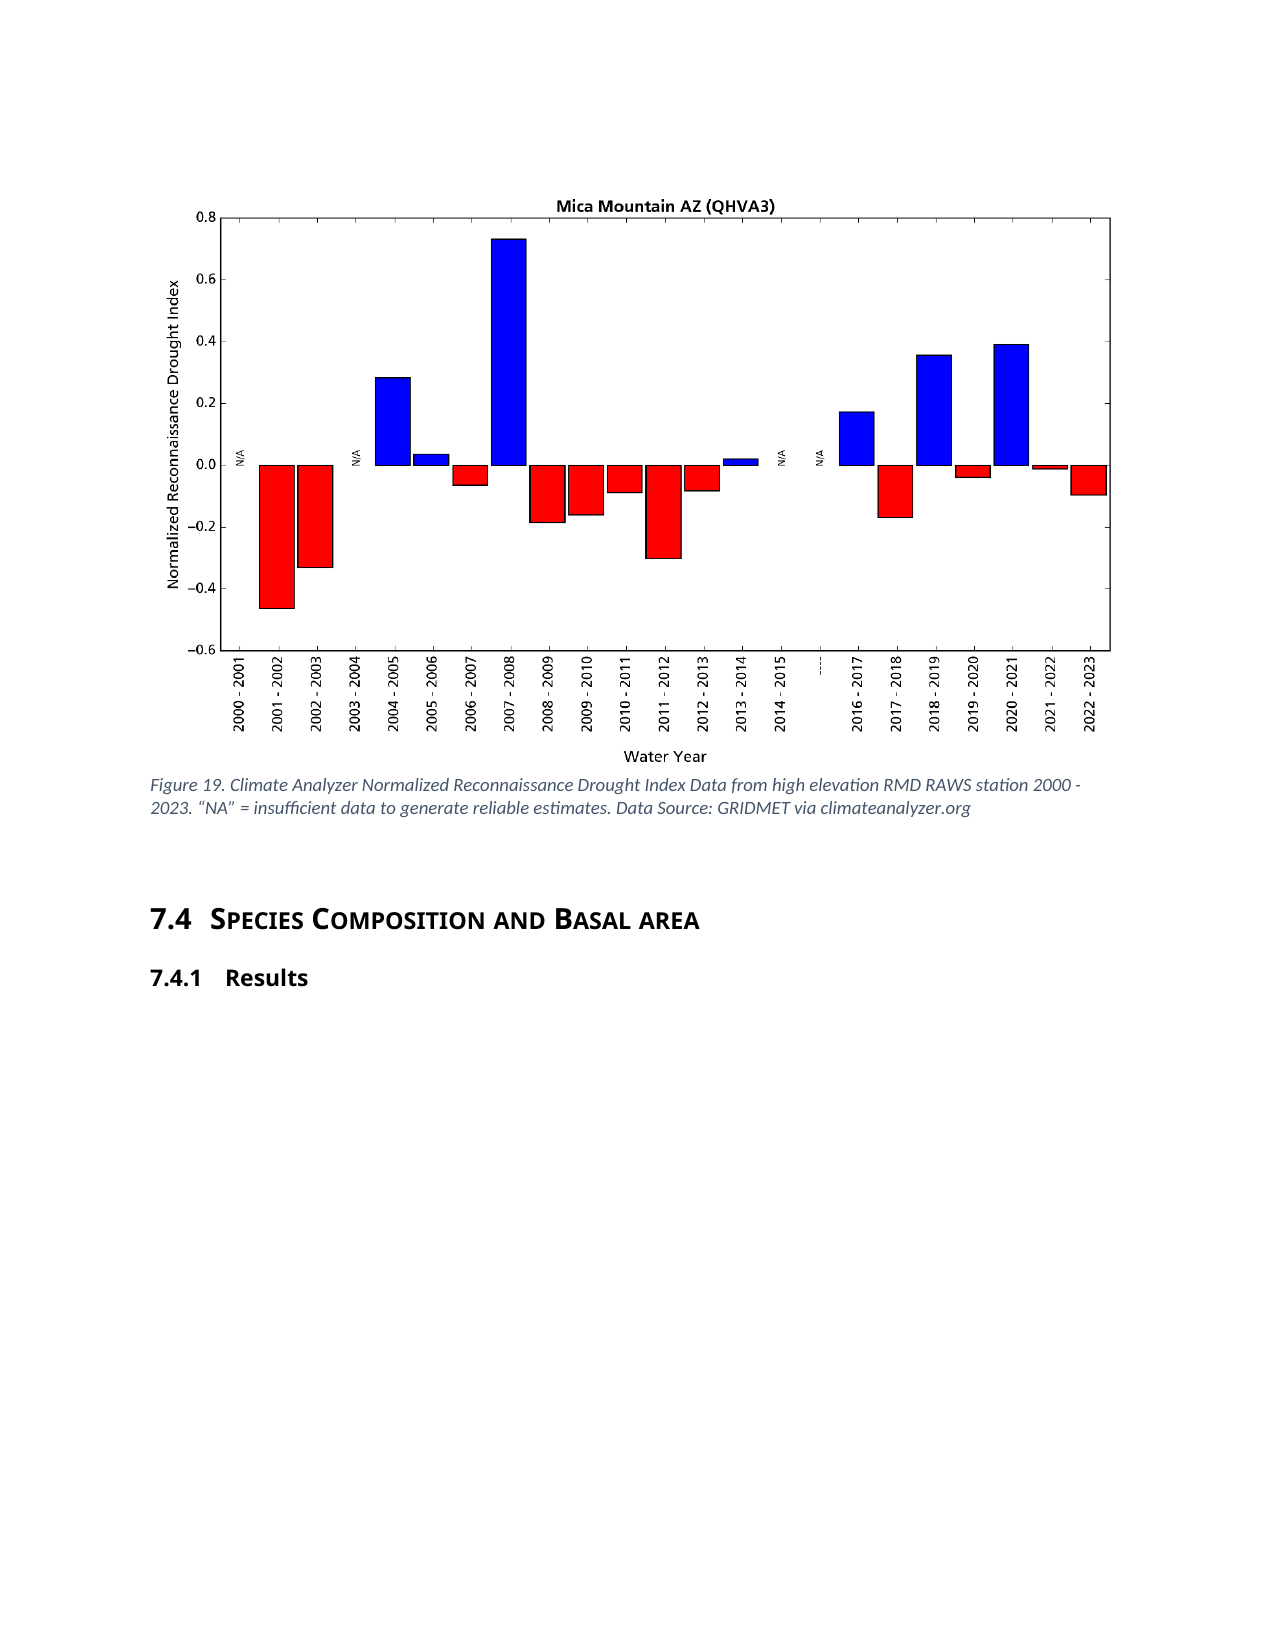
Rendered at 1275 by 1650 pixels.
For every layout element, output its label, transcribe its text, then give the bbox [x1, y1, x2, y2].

picture [117, 150, 1151, 771]
subtitle Species Composition and Basal area [150, 898, 1125, 938]
subtitle Results [150, 962, 1125, 993]
